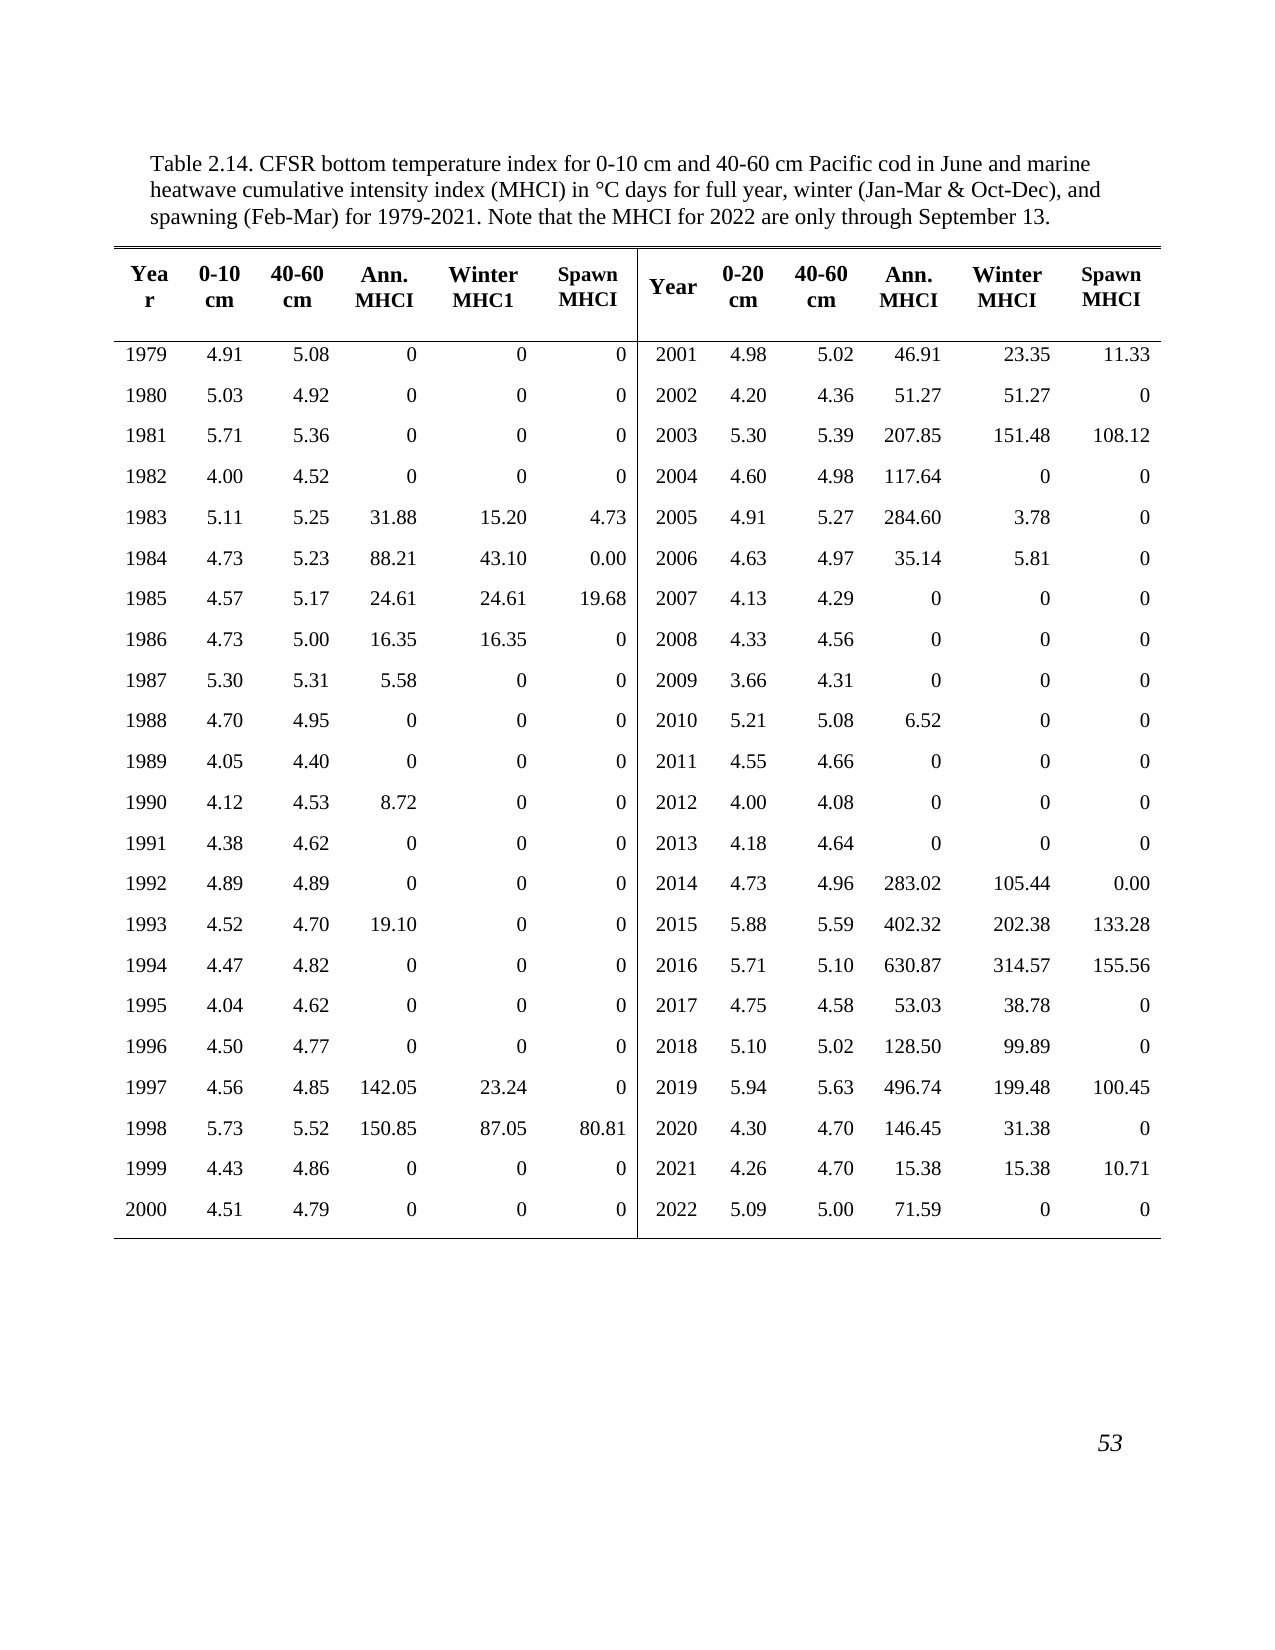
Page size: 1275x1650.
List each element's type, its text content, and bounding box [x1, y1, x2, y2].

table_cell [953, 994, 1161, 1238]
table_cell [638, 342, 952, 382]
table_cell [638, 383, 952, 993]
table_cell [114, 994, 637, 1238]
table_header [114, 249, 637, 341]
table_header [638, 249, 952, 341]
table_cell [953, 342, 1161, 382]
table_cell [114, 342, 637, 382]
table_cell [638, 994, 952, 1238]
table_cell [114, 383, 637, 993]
text Table 2.14. CFSR bottom temperature index for 0-10 cm and 40-60 cm Pacific cod in June and marine heatwave cumulative intensity index (MHCI) in °C days for full year, winter (Jan-Mar & Oct-Dec), and spawning (Feb-Mar) for 1979-2021. Note that the MHCI for 2022 are only through September 13. [150, 150, 1125, 229]
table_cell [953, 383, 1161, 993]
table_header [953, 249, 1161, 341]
